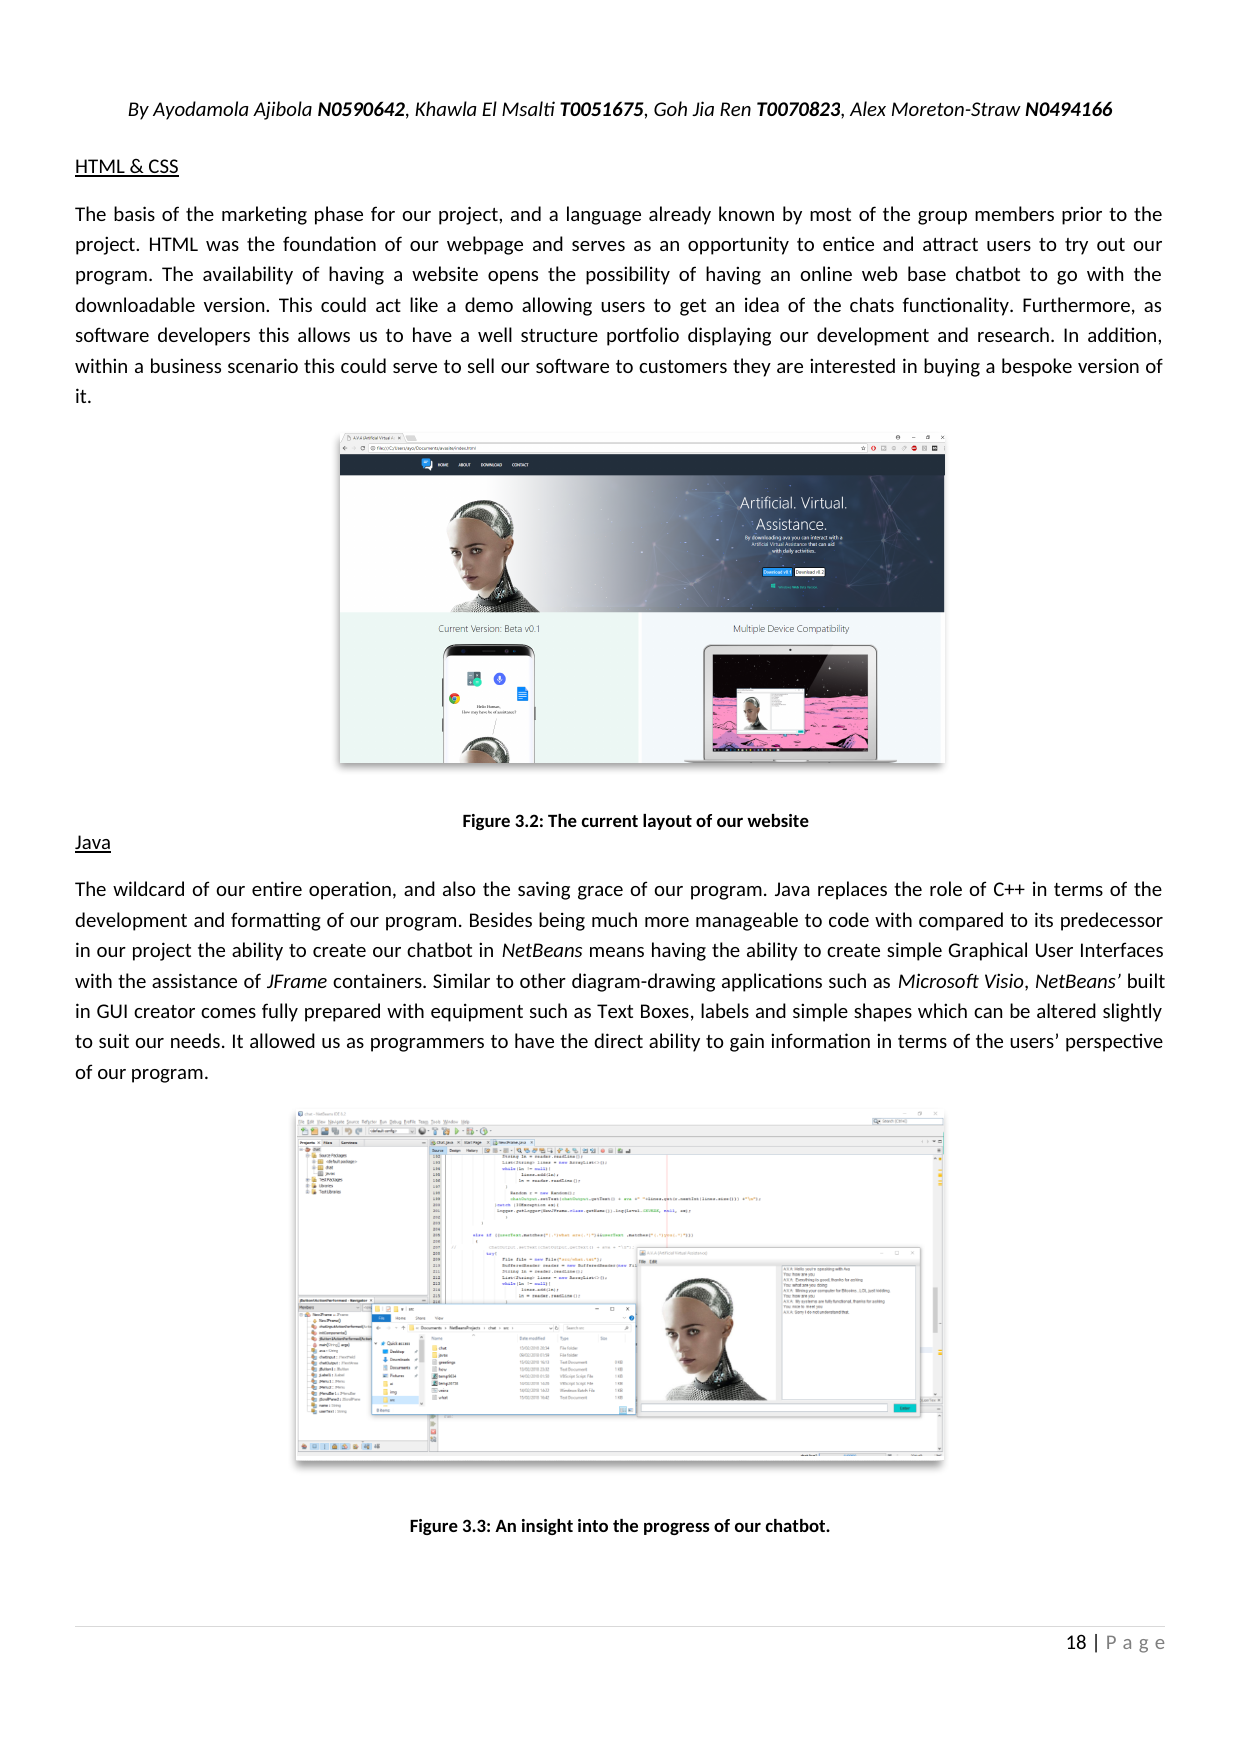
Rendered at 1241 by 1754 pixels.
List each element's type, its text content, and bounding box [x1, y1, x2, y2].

text HTML & CSS [75, 154, 1165, 179]
text Java [75, 829, 1165, 855]
text The basis of the marketing phase for our project, and a language already known by most of the group members prior to the project. HTML was the foundation of our webpage and serves as an opportunity to entice and attract users to try out our program. The availability of having a website opens the possibility of having an online web base chatbot to go with the downloadable version. This could act like a demo allowing users to get an idea of the chats functionality. Furthermore, as software developers this allows us to have a well structure portfolio displaying our development and research. In addition, within a business scenario this could serve to sell our software to customers they are interested in buying a bespoke version of it. [75, 201, 1165, 409]
picture [296, 1109, 944, 1461]
text The wildcard of our entire operation, and also the saving grace of our program. Java replaces the role of C++ in terms of the development and formatting of our program. Besides being much more manageable to code with compared to its predecessor in our project the ability to create our chatbot in NetBeans means having the ability to create simple Graphical User Interfaces with the assistance of JFrame containers. Similar to other diagram-drawing applications such as Microsoft Visio, NetBeans’ built in GUI creator comes fully prepared with equipment such as Text Boxes, labels and simple shapes which can be altered slightly to suit our needs. It allowed us as programmers to have the direct ability to gain information in terms of the users’ perspective of our program. [75, 877, 1165, 1084]
picture [340, 433, 945, 763]
